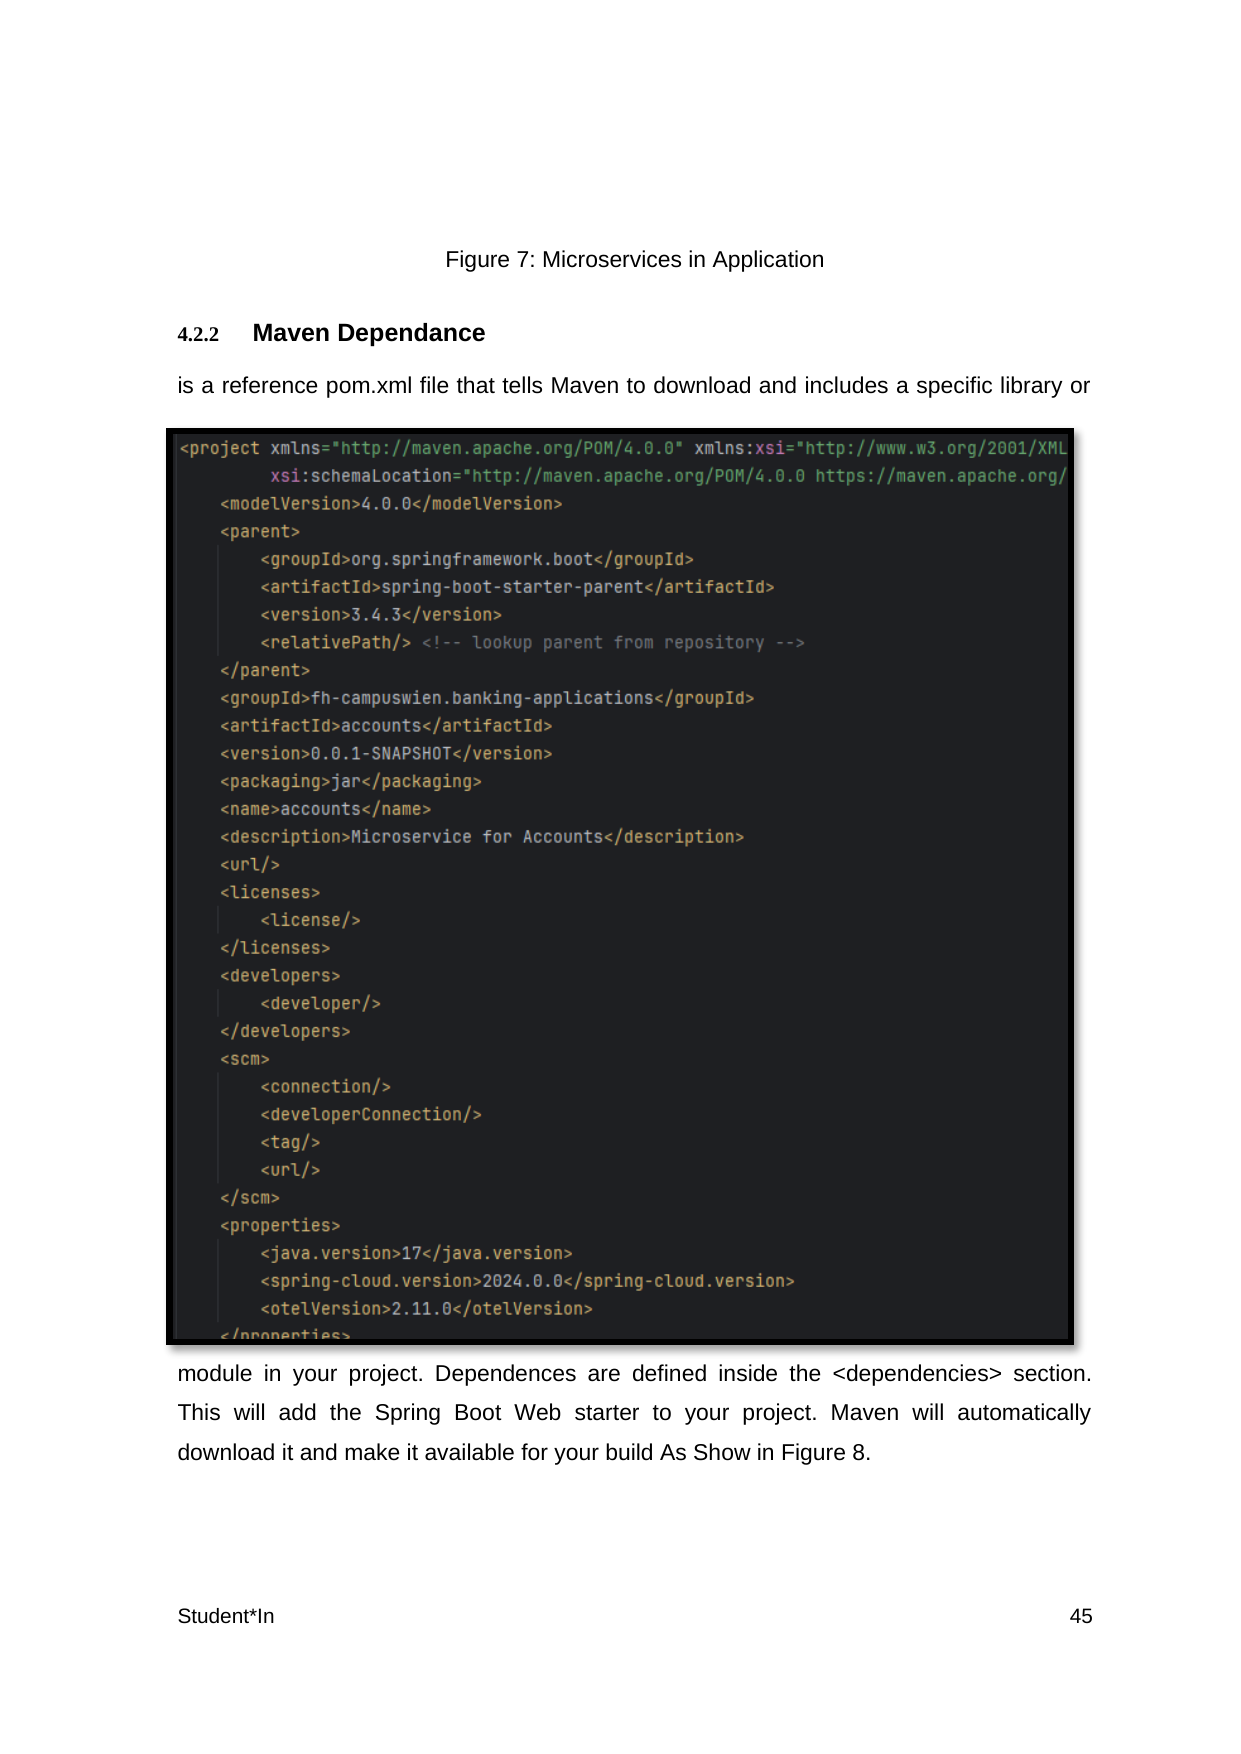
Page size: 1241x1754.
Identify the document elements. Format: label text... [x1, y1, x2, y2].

subtitle Maven Dependance [177, 318, 1092, 347]
picture [173, 434, 1068, 1339]
